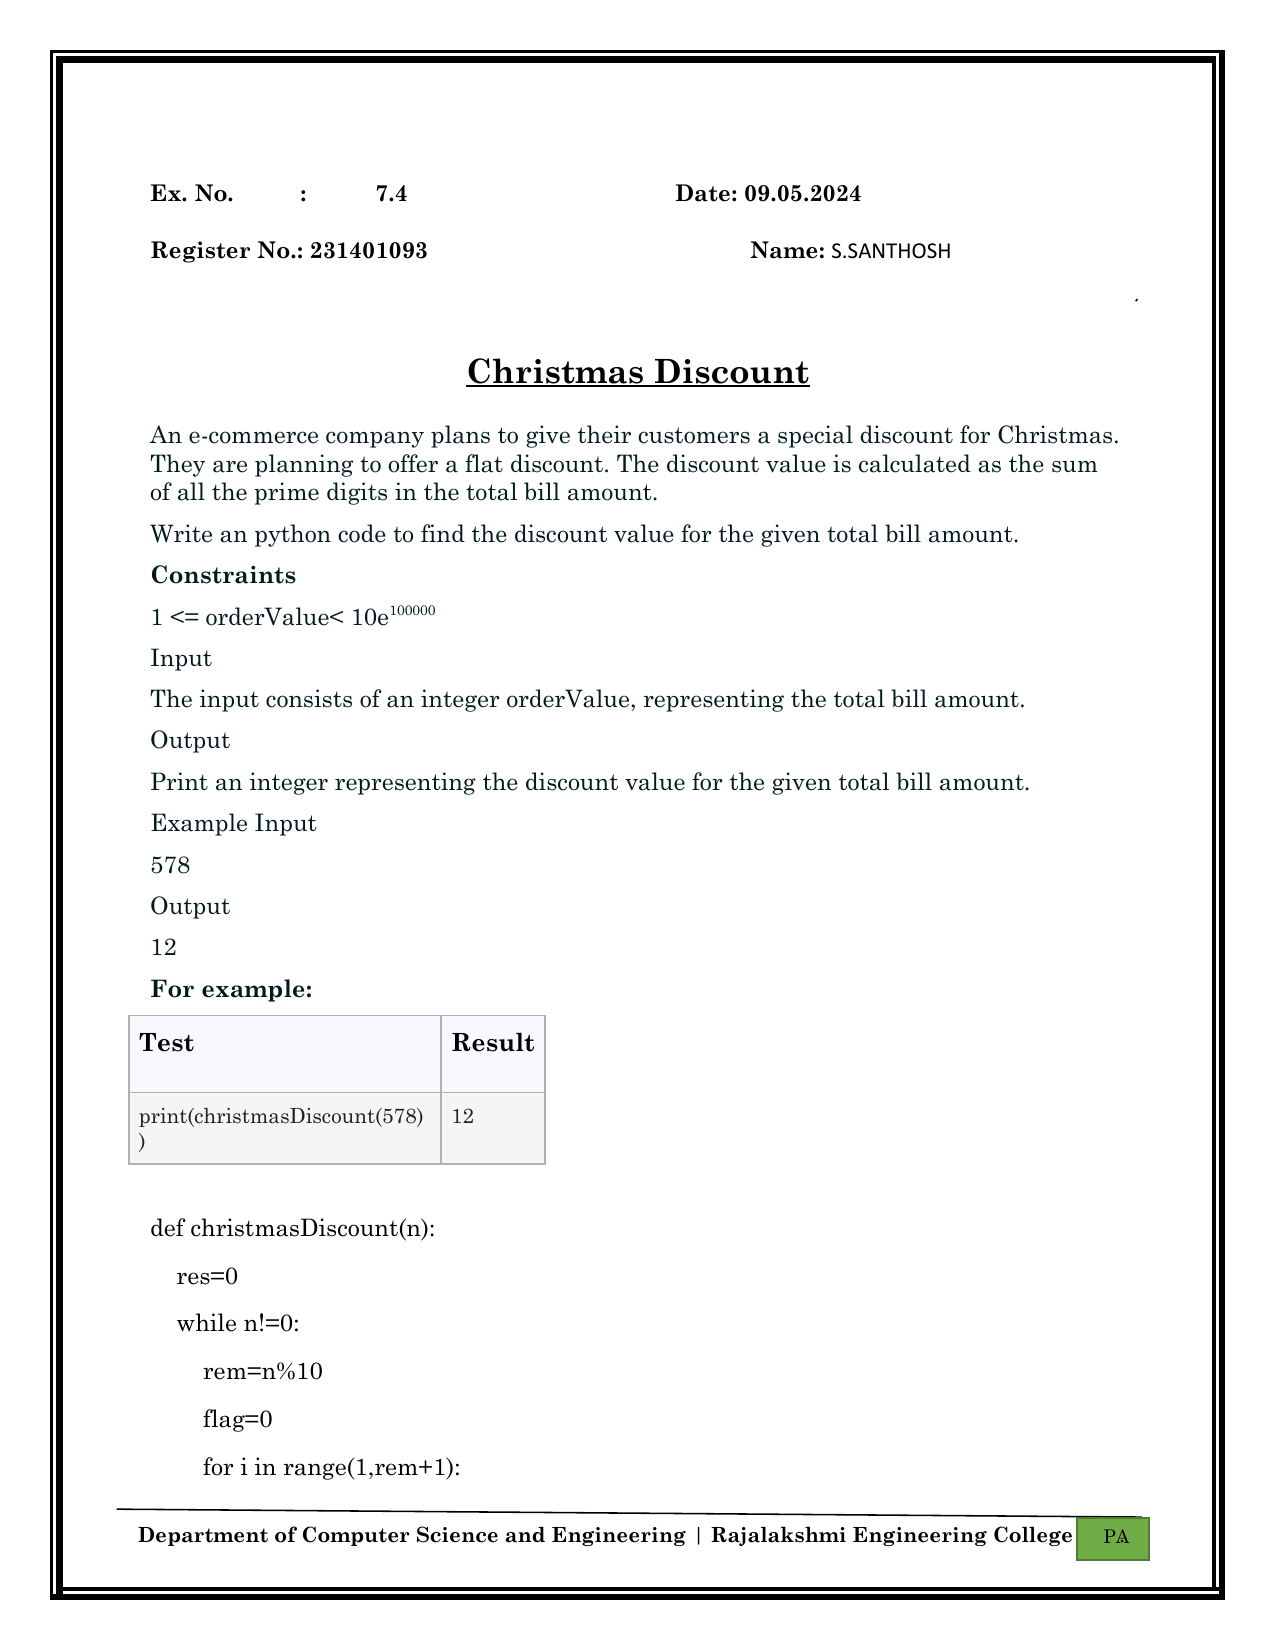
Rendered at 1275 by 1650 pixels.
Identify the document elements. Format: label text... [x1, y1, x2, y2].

text Output [150, 725, 1125, 754]
text res=0 [150, 1260, 1125, 1289]
text Write an python code to find the discount value for the given total bill amount. [150, 518, 1125, 547]
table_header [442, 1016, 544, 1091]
text Constraints [150, 560, 1125, 589]
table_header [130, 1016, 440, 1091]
text Print an integer representing the discount value for the given total bill amount. [150, 767, 1125, 796]
text Christmas Discount [150, 350, 1125, 390]
text 12 [150, 932, 1125, 961]
text while n!=0: [150, 1308, 1125, 1337]
text Example Input [150, 808, 1125, 837]
text Ex. No. : 7.4 Date: 09.05.2024 [150, 179, 1125, 207]
text 578 [150, 849, 1125, 878]
text The input consists of an integer orderValue, representing the total bill amount. [150, 684, 1125, 713]
text An e-commerce company plans to give their customers a special discount for Christmas. [150, 419, 1125, 448]
text for i in range(1,rem+1): [150, 1452, 1125, 1481]
text They are planning to offer a flat discount. The discount value is calculated as the sum of all the prime digits in the total bill amount. [150, 448, 1125, 506]
text Input [150, 643, 1125, 671]
text 1 <= orderValue< 10e100000 [150, 601, 1125, 630]
text For example: [150, 973, 1125, 1002]
text rem=n%10 [150, 1356, 1125, 1385]
text def christmasDiscount(n): [150, 1213, 1125, 1241]
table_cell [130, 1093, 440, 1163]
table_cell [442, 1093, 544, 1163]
text Register No.: 231401093 Name: S.SANTHOSH [150, 236, 1125, 264]
text Output [150, 891, 1125, 919]
text flag=0 [150, 1404, 1125, 1433]
